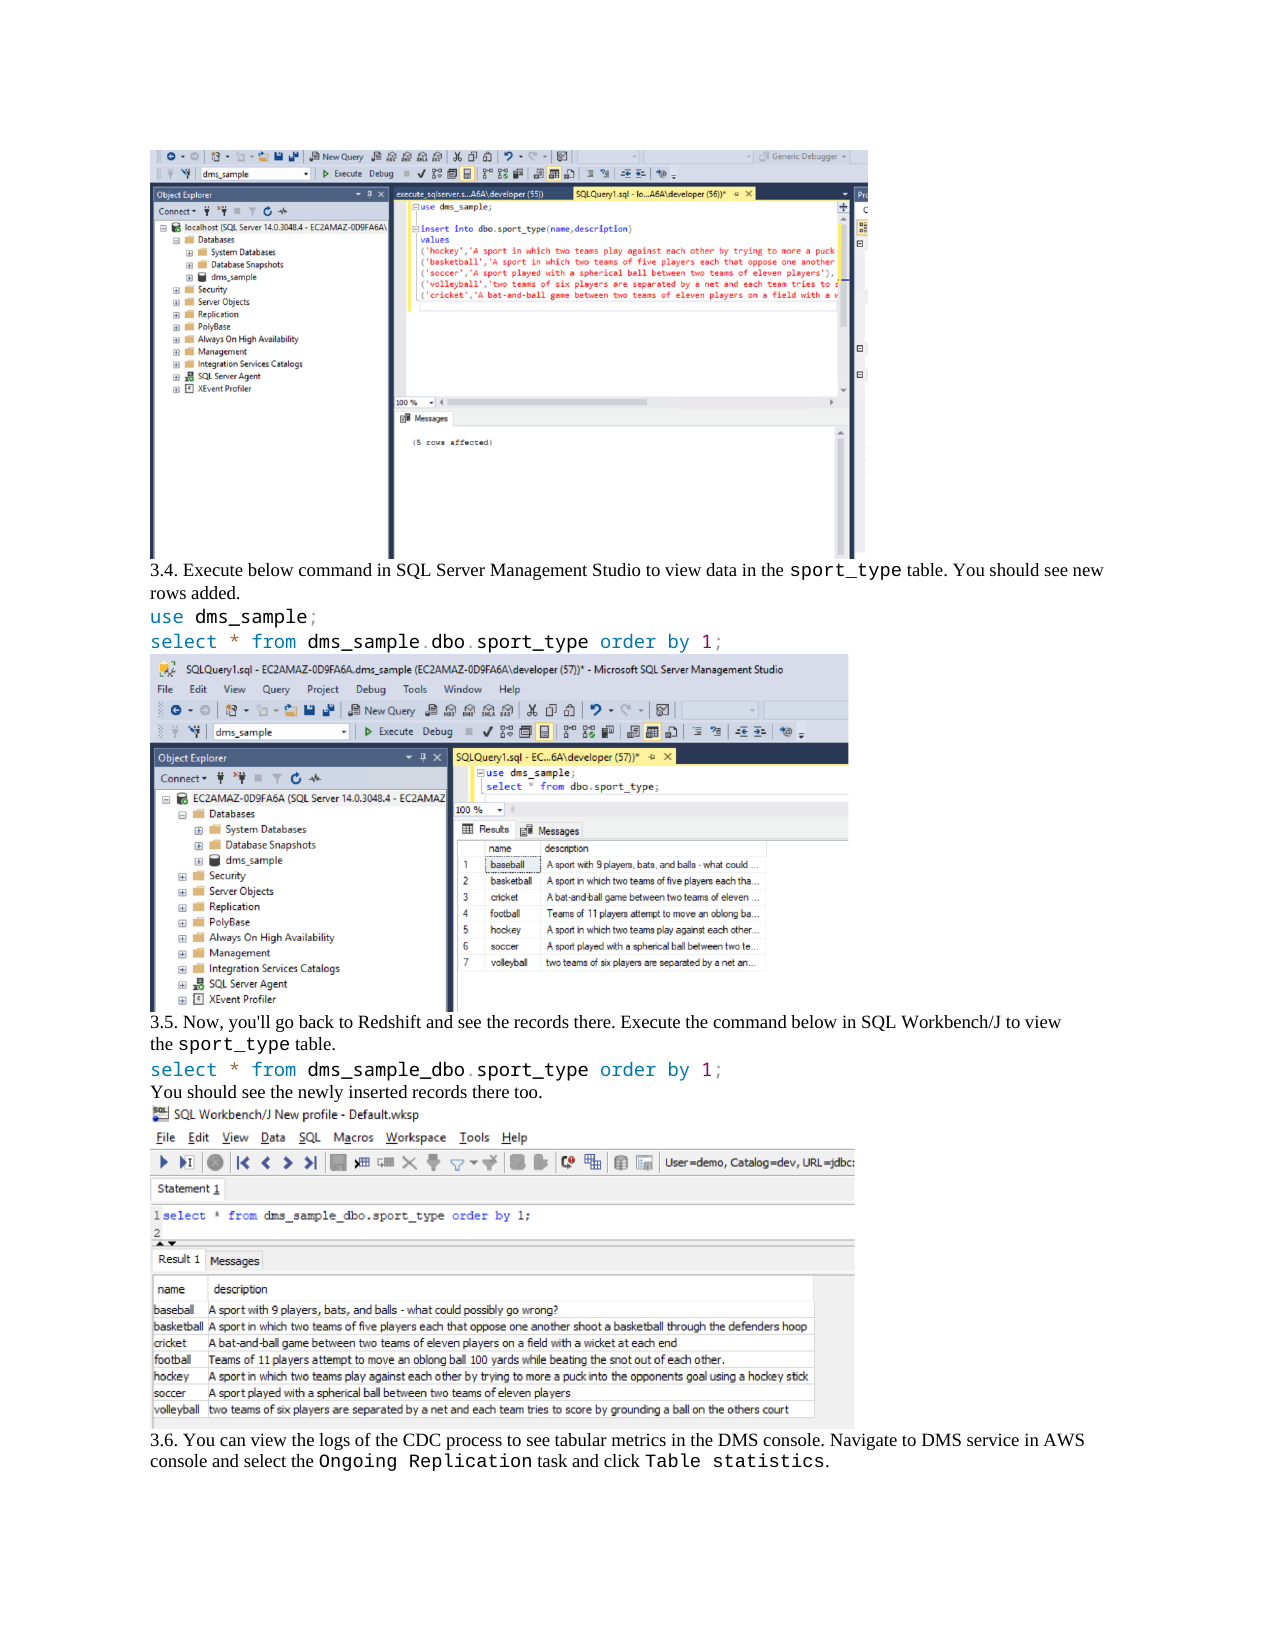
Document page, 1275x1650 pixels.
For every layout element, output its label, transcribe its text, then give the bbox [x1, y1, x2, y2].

picture [150, 1103, 855, 1429]
text You should see the newly inserted records there too. [150, 1081, 1125, 1103]
picture [150, 150, 868, 559]
text use dms_sample; [150, 603, 1125, 629]
text 3.6. You can view the logs of the CDC process to see tabular metrics in the DMS console. Navigate to DMS service in AWS console and select the Ongoing Replication task and click Table statistics. [150, 1428, 1125, 1473]
text 3.5. Now, you'll go back to Redshift and see the records there. Execute the command below in SQL Workbench/J to view the sport_type table. [150, 1011, 1125, 1056]
text select * from dms_sample_dbo.sport_type order by 1; [150, 1056, 1125, 1081]
picture [150, 654, 849, 1012]
text select * from dms_sample.dbo.sport_type order by 1; [150, 629, 1125, 654]
text 3.4. Execute below command in SQL Server Management Studio to view data in the sport_type table. You should see new rows added. [150, 558, 1125, 603]
